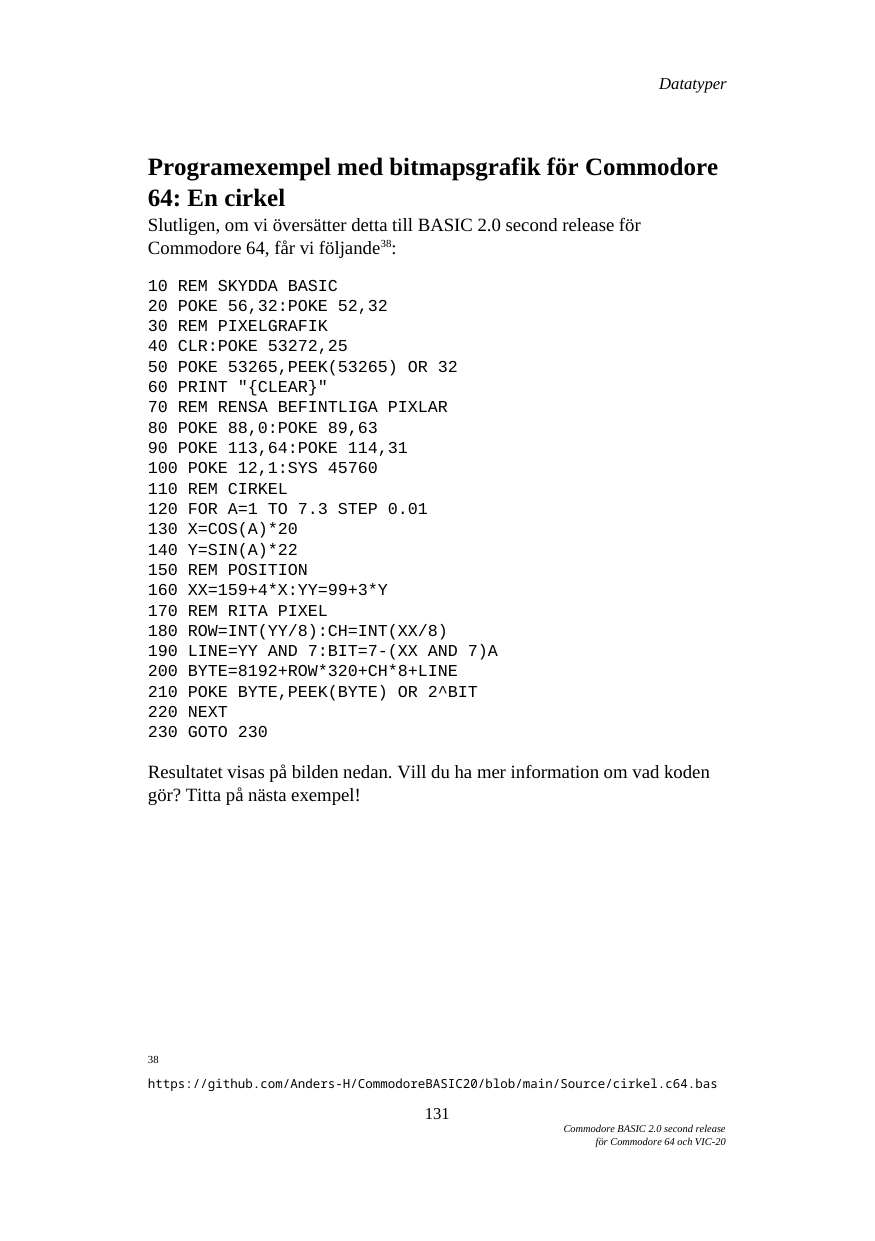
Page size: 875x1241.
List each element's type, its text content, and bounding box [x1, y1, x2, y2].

text Resultatet visas på bilden nedan. Vill du ha mer information om vad koden gör? Titta på nästa exempel! [148, 761, 726, 806]
text Slutligen, om vi översätter detta till BASIC 2.0 second release för Commodore 64, får vi följande: [148, 214, 726, 259]
subtitle Programexempel med bitmapsgrafik för Commodore 64: En cirkel [148, 152, 726, 212]
text 10 REM SKYDDA BASIC 20 POKE 56,32:POKE 52,32 30 REM PIXELGRAFIK 40 CLR:POKE 53272,25 50 POKE 53265,PEEK(53265) OR 32 60 PRINT "{CLEAR}" 70 REM RENSA BEFINTLIGA PIXLAR 80 POKE 88,0:POKE 89,63 90 POKE 113,64:POKE 114,31 100 POKE 12,1:SYS 45760 110 REM CIRKEL 120 FOR A=1 TO 7.3 STEP 0.01 130 X=COS(A)*20 140 Y=SIN(A)*22 150 REM POSITION 160 XX=159+4*X:YY=99+3*Y 170 REM RITA PIXEL 180 ROW=INT(YY/8):CH=INT(XX/8) 190 LINE=YY AND 7:BIT=7-(XX AND 7)A 200 BYTE=8192+ROW*320+CH*8+LINE 210 POKE BYTE,PEEK(BYTE) OR 2^BIT 220 NEXT 230 GOTO 230 [148, 277, 726, 743]
